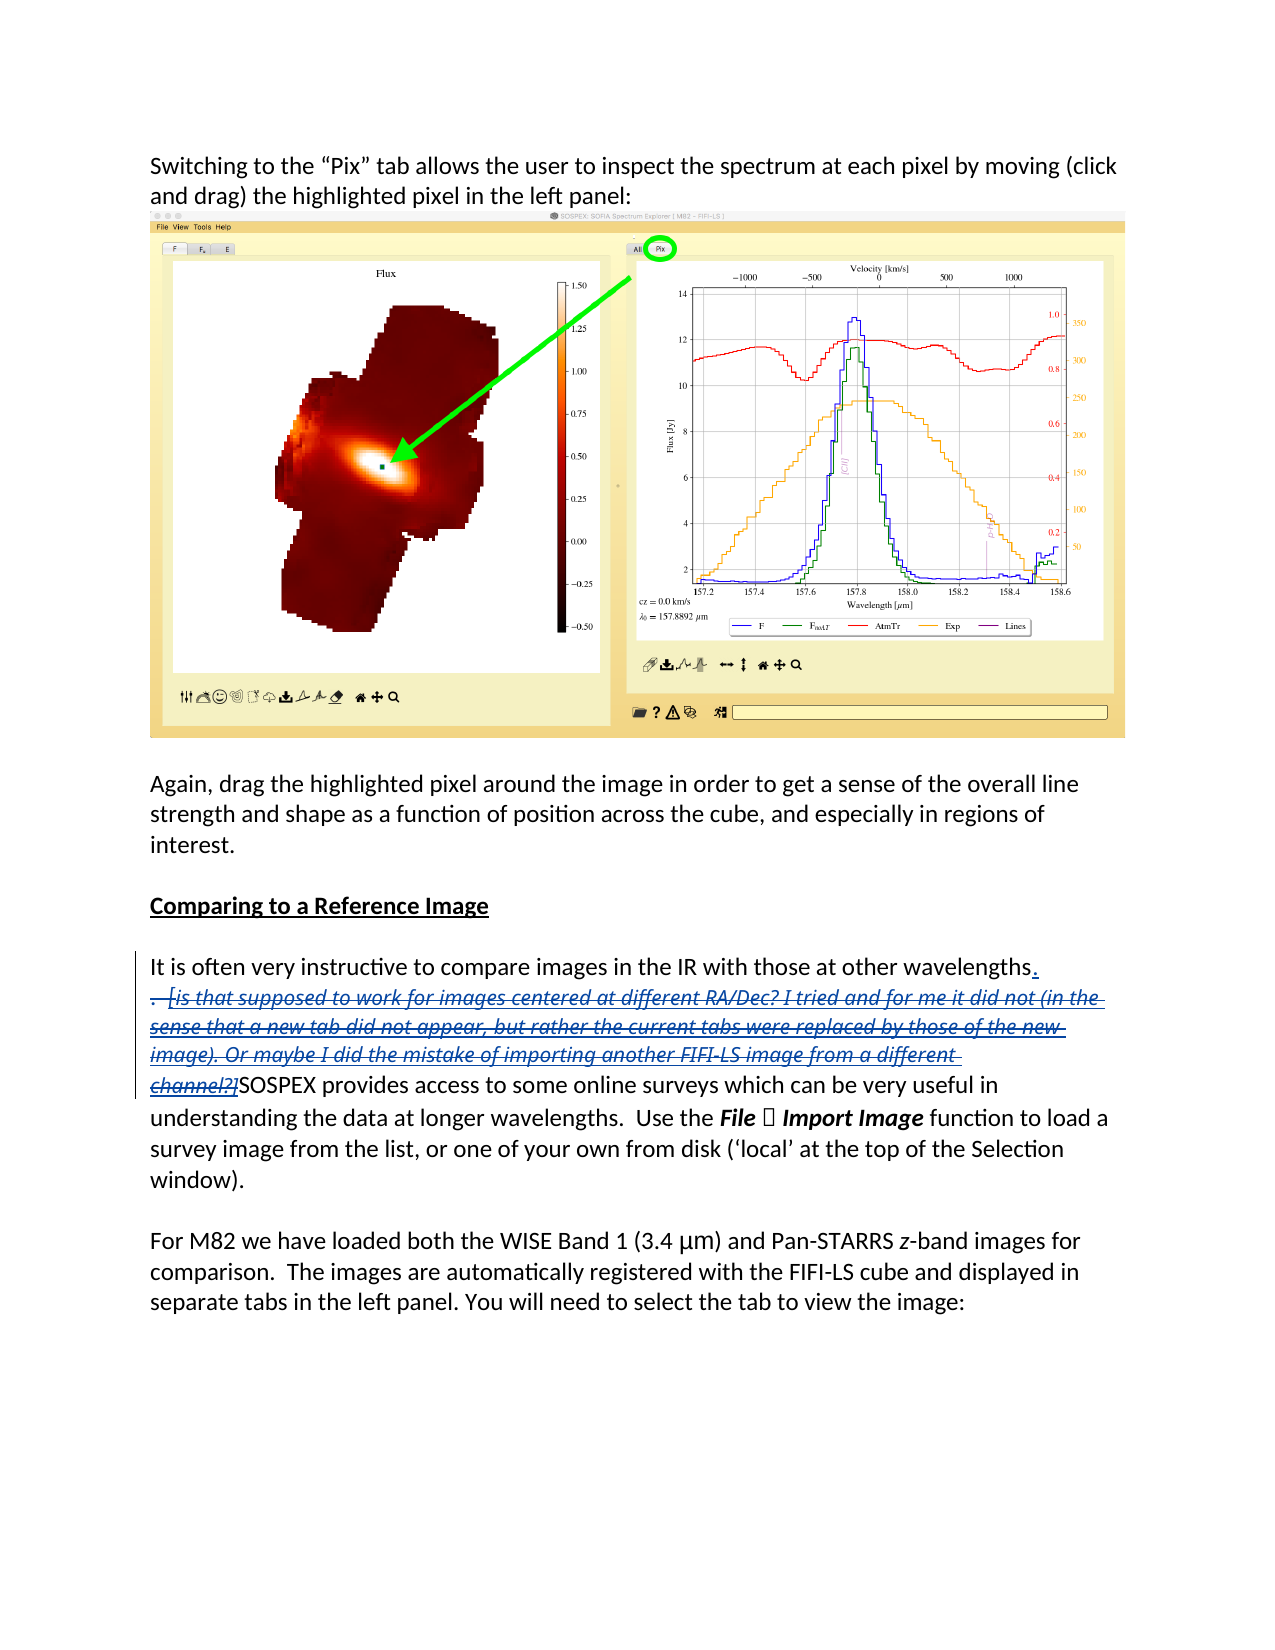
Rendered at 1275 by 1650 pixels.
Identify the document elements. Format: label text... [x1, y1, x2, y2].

text Again, drag the highlighted pixel around the image in order to get a sense of the overall line strength and shape as a function of position across the cube, and especially in regions of interest. [150, 768, 1125, 859]
text For M82 we have loaded both the WISE Band 1 (3.4 µm) and Pan-STARRS z-band images for comparison. The images are automatically registered with the FIFI-LS cube and displayed in separate tabs in the left panel. You will need to select the tab to view the image: [150, 1225, 1125, 1317]
text It is often very instructive to compare images in the IR with those at other wavelengths [150, 951, 1125, 982]
text SOSPEX provides access to some online surveys which can be very useful in understanding the data at longer wavelengths. Use the File  Import Image function to load a survey image from the list, or one of your own from disk (‘local’ at the top of the Selection window). [150, 982, 1125, 1194]
text Comparing to a Reference Image [150, 890, 1125, 921]
text Switching to the “Pix” tab allows the user to inspect the spectrum at each pixel by moving (click and drag) the highlighted pixel in the left panel: [150, 150, 1125, 211]
picture [150, 211, 1125, 738]
